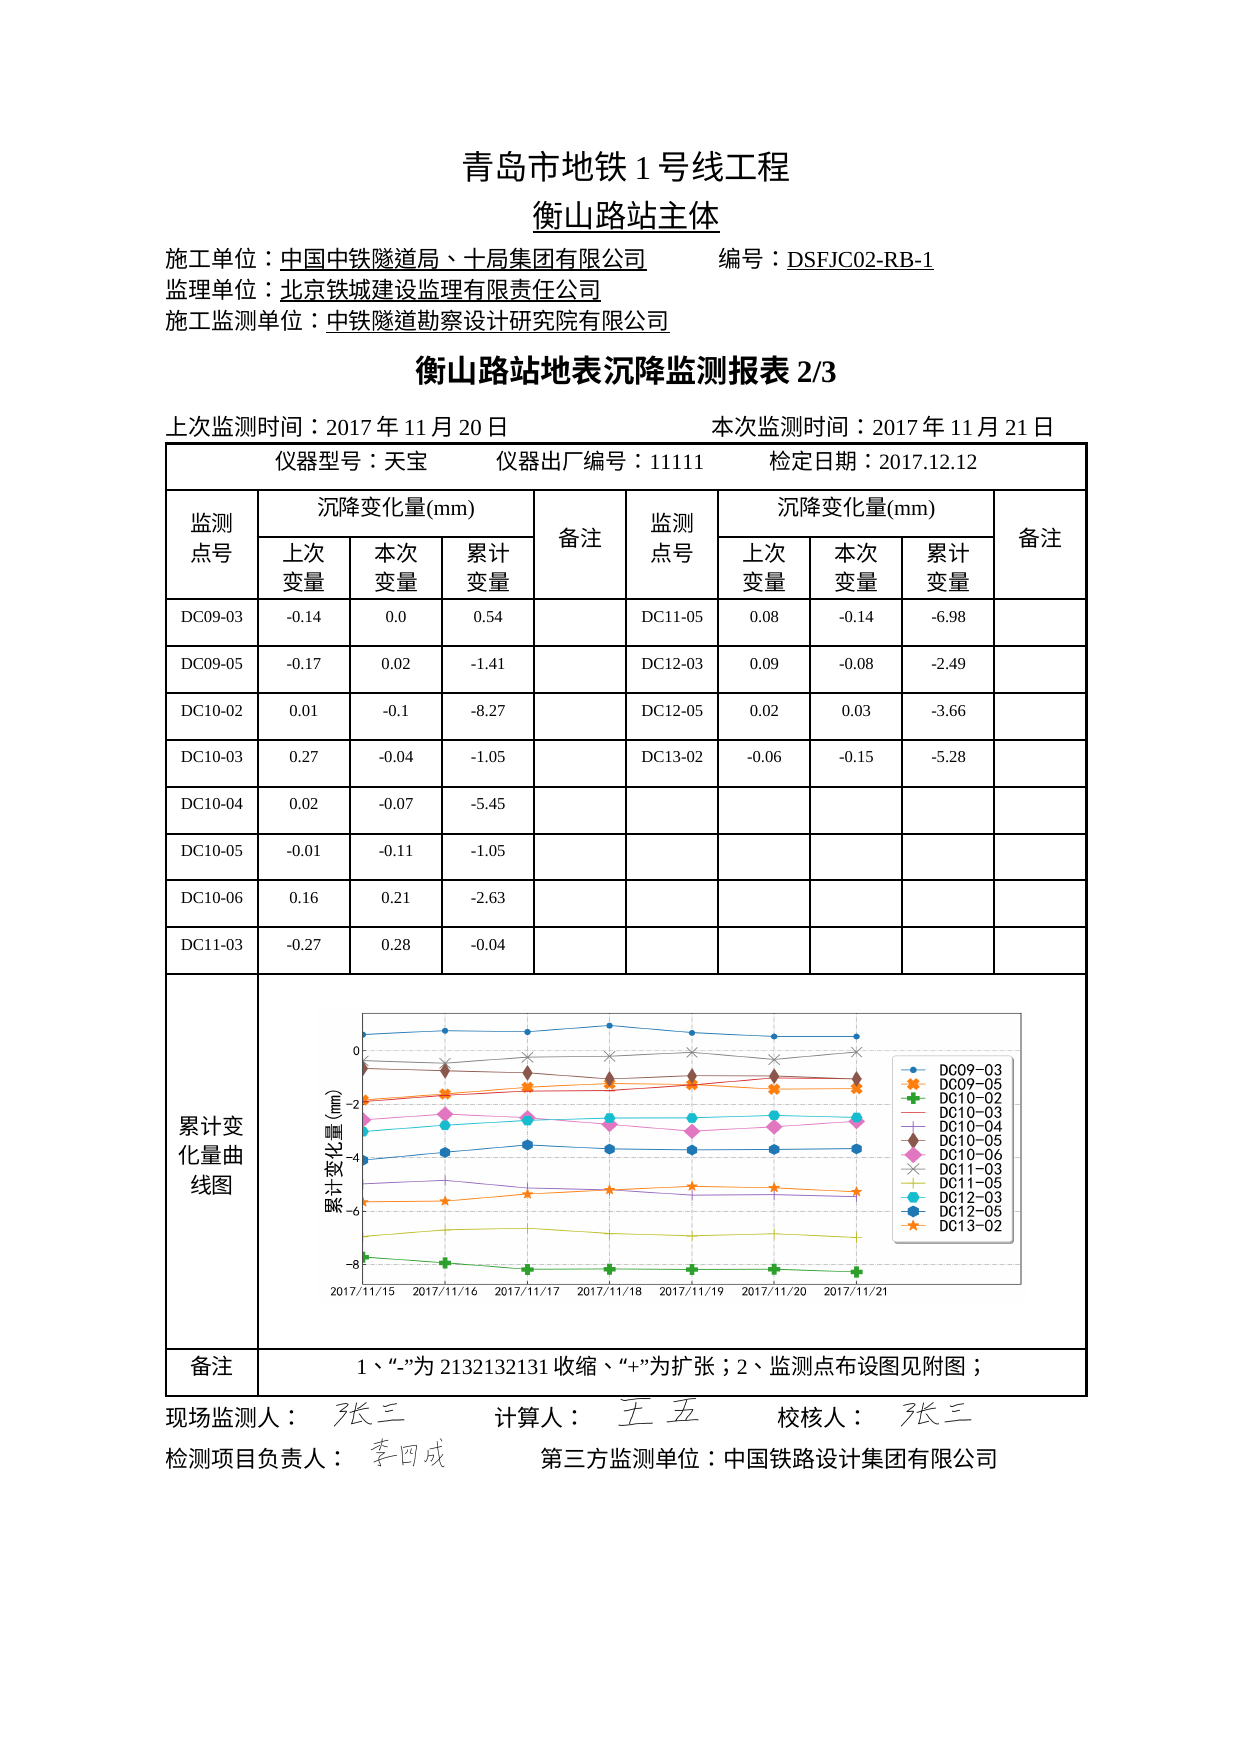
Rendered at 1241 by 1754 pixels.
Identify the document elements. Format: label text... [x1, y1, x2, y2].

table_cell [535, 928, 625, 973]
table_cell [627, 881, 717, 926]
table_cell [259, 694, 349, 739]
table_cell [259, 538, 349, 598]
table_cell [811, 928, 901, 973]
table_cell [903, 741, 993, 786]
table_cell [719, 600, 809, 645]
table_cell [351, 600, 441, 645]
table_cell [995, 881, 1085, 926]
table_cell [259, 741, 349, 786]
text 施工单位：中国中铁隧道局、十局集团有限公司 编号：DSFJC02-RB-1 [165, 243, 1087, 274]
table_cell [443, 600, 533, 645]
text 衡山路站地表沉降监测报表2/3 [165, 349, 1087, 392]
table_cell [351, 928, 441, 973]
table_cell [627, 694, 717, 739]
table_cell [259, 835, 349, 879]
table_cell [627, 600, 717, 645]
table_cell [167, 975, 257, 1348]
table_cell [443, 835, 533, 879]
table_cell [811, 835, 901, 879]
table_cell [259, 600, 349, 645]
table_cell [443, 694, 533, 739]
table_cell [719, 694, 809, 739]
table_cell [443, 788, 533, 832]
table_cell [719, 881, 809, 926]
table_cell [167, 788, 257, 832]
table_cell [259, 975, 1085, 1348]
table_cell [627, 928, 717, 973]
picture [604, 1397, 723, 1427]
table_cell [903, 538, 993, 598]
picture [888, 1397, 1007, 1427]
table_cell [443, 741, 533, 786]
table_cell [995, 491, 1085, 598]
picture [321, 1397, 440, 1427]
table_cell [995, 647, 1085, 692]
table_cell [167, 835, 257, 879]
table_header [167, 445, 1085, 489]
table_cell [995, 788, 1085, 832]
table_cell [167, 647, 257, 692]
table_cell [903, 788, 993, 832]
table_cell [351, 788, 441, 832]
picture [317, 1007, 1027, 1303]
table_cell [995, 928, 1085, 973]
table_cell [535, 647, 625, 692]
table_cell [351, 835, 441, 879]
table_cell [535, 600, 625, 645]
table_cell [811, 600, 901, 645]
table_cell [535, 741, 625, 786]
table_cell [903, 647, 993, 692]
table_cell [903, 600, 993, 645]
text 青岛市地铁1号线工程 [165, 159, 1087, 184]
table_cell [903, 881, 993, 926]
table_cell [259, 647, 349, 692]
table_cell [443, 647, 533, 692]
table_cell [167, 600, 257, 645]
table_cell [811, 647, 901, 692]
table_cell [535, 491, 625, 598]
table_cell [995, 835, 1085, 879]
picture [367, 1437, 486, 1468]
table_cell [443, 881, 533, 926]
text 上次监测时间：2017年11月20日 本次监测时间：2017年11月21日 [165, 411, 1087, 442]
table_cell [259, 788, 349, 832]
text 监理单位：北京铁城建设监理有限责任公司 [165, 274, 1087, 305]
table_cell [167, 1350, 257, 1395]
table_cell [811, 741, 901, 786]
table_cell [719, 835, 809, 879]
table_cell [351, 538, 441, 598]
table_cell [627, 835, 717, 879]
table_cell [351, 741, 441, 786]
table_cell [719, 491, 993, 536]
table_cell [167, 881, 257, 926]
text 施工监测单位：中铁隧道勘察设计研究院有限公司 [165, 305, 1087, 337]
text 衡山路站主体 [165, 184, 1087, 239]
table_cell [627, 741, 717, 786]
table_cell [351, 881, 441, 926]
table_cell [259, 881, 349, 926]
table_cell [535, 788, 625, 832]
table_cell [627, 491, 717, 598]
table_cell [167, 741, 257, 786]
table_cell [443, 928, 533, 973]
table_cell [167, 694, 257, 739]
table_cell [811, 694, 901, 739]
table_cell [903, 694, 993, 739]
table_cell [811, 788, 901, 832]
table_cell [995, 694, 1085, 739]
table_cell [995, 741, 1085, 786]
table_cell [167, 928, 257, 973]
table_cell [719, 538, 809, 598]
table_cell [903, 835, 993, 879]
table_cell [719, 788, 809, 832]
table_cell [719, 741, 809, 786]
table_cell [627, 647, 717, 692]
text 检测项目负责人： 第三方监测单位：中国铁路设计集团有限公司 [165, 1438, 1087, 1474]
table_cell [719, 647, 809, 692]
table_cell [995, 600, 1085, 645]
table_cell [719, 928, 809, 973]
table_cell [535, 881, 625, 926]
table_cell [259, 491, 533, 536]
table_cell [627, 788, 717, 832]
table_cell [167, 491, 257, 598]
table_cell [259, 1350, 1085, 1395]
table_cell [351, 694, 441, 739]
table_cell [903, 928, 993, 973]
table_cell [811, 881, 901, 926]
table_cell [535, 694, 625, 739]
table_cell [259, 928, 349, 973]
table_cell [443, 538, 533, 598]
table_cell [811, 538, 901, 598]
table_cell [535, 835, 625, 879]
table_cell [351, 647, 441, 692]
